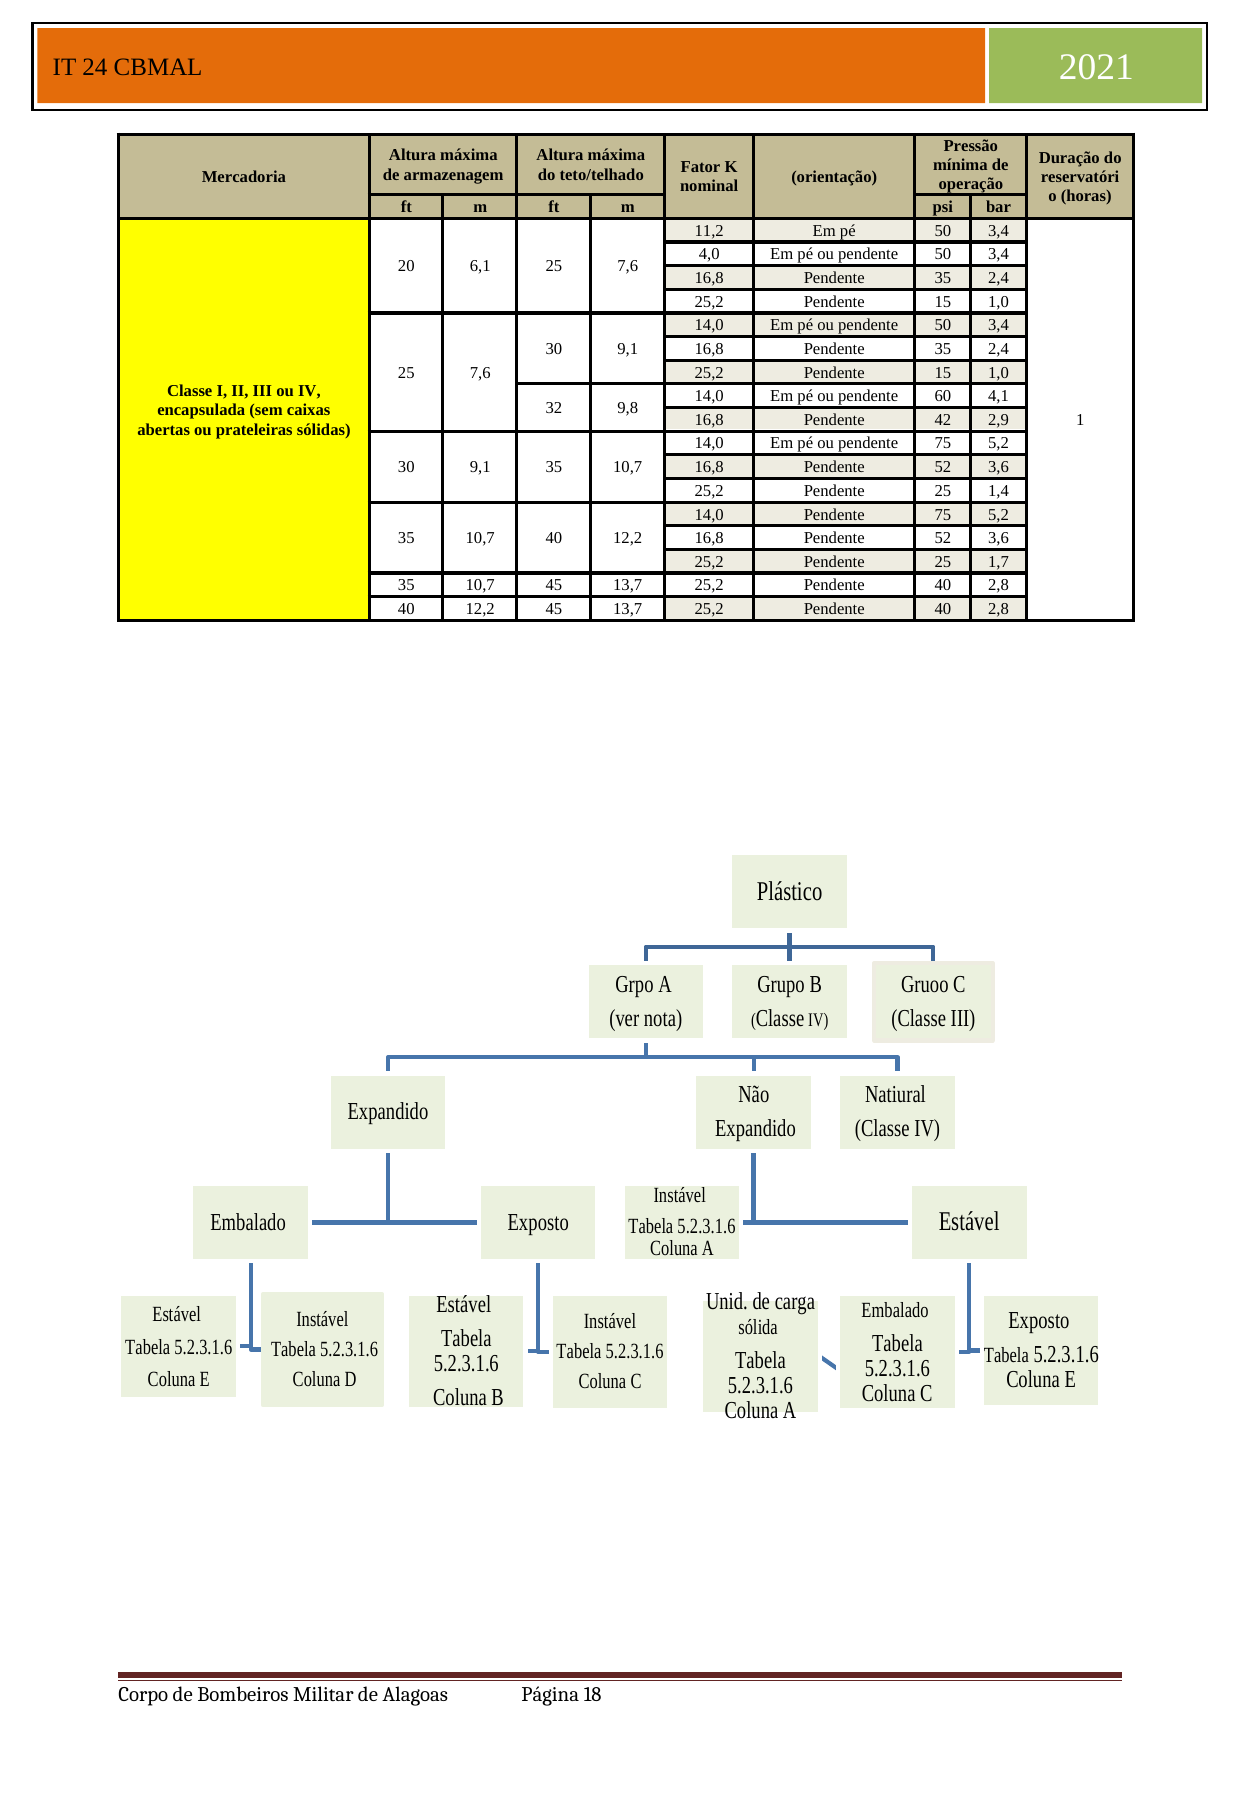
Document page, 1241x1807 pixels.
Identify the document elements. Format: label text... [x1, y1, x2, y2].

table_cell Pendente [755, 551, 913, 571]
table_cell 25,2 [666, 480, 752, 501]
table_cell 14,0 [666, 385, 752, 406]
table_cell m [592, 196, 663, 217]
table_cell 7,6 [592, 220, 663, 311]
table_header Mercadoria [120, 136, 368, 217]
table_cell Em pé ou pendente [755, 244, 913, 264]
table_cell 25 [916, 480, 969, 501]
table_cell 75 [916, 504, 969, 524]
table_cell 2,4 [972, 267, 1025, 288]
table_cell 2,8 [972, 575, 1025, 595]
table_cell 2,8 [972, 598, 1025, 619]
table_cell 5,2 [972, 504, 1025, 524]
table_cell 12,2 [592, 504, 663, 571]
table_cell 3,4 [972, 220, 1025, 240]
table_cell 75 [916, 433, 969, 453]
table_cell Pendente [755, 480, 913, 501]
table_cell Pendente [755, 575, 913, 595]
table_cell Pendente [755, 456, 913, 477]
table_cell 35 [371, 575, 441, 595]
table_cell Pendente [755, 527, 913, 548]
table_cell 35 [916, 338, 969, 359]
table_cell 25,2 [666, 551, 752, 571]
table_cell Pendente [755, 409, 913, 429]
table_cell 52 [916, 527, 969, 548]
table_cell 1,4 [972, 480, 1025, 501]
table_cell 40 [916, 575, 969, 595]
table_cell 40 [916, 598, 969, 619]
table_cell 9,1 [444, 433, 515, 501]
table_cell 25 [371, 315, 441, 429]
table_header Pressão mínima de operação [916, 136, 1025, 193]
table_cell Pendente [755, 267, 913, 288]
table_cell 2,4 [972, 338, 1025, 359]
table_cell 40 [518, 504, 589, 571]
table_cell 2,9 [972, 409, 1025, 429]
table_cell 10,7 [444, 575, 515, 595]
table_cell 45 [518, 598, 589, 619]
table_cell 45 [518, 575, 589, 595]
table_cell ft [518, 196, 589, 217]
table_cell 6,1 [444, 220, 515, 311]
table_cell 52 [916, 456, 969, 477]
table_cell 32 [518, 385, 589, 429]
table_cell 25,2 [666, 575, 752, 595]
table_cell 14,0 [666, 315, 752, 335]
table_cell 16,8 [666, 267, 752, 288]
table_cell 3,4 [972, 315, 1025, 335]
table_cell 10,7 [444, 504, 515, 571]
table_cell Pendente [755, 504, 913, 524]
table_cell 14,0 [666, 504, 752, 524]
table_cell 13,7 [592, 598, 663, 619]
table_cell ft [371, 196, 441, 217]
table_cell 3,6 [972, 527, 1025, 548]
table_cell 9,8 [592, 385, 663, 429]
table_cell 11,2 [666, 220, 752, 240]
table_cell Em pé ou pendente [755, 385, 913, 406]
table_cell 10,7 [592, 433, 663, 501]
table_cell 25 [518, 220, 589, 311]
table_cell 25,2 [666, 598, 752, 619]
table_cell 20 [371, 220, 441, 311]
table_cell 4,1 [972, 385, 1025, 406]
table_cell 50 [916, 315, 969, 335]
table_cell Pendente [755, 338, 913, 359]
table_cell 1 [1028, 220, 1132, 619]
table_cell 40 [371, 598, 441, 619]
table_cell 5,2 [972, 433, 1025, 453]
table_cell 16,8 [666, 338, 752, 359]
table_cell Em pé [755, 220, 913, 240]
table_cell 16,8 [666, 409, 752, 429]
table_cell psi [916, 196, 969, 217]
table_cell 42 [916, 409, 969, 429]
table_cell 35 [518, 433, 589, 501]
table_cell Pendente [755, 362, 913, 382]
table_header (orientação) [755, 136, 913, 217]
table_cell 3,4 [972, 244, 1025, 264]
table_cell 16,8 [666, 527, 752, 548]
table_cell 14,0 [666, 433, 752, 453]
table_cell Pendente [755, 598, 913, 619]
table_cell Classe I, II, III ou IV, encapsulada (sem caixas abertas ou prateleiras sólidas) [120, 220, 368, 619]
table_cell 3,6 [972, 456, 1025, 477]
table_header Fator K nominal [666, 136, 752, 217]
table_cell bar [972, 196, 1025, 217]
table_cell 35 [371, 504, 441, 571]
table_cell 35 [916, 267, 969, 288]
table_cell 30 [371, 433, 441, 501]
table_cell 1,0 [972, 291, 1025, 311]
table_cell 16,8 [666, 456, 752, 477]
table_cell 25,2 [666, 362, 752, 382]
table_cell 12,2 [444, 598, 515, 619]
table_cell 15 [916, 362, 969, 382]
table_header Altura máxima do teto/telhado [518, 136, 663, 193]
table_cell 9,1 [592, 315, 663, 382]
table_cell 30 [518, 315, 589, 382]
table_cell 1,0 [972, 362, 1025, 382]
table_header Altura máxima de armazenagem [371, 136, 515, 193]
table_cell 50 [916, 244, 969, 264]
table_cell 25 [916, 551, 969, 571]
table_cell Em pé ou pendente [755, 433, 913, 453]
table_cell 50 [916, 220, 969, 240]
table_cell 15 [916, 291, 969, 311]
table_cell Em pé ou pendente [755, 315, 913, 335]
table_cell 13,7 [592, 575, 663, 595]
table_cell m [444, 196, 515, 217]
table_header Duração do reservatório (horas) [1028, 136, 1132, 217]
table_cell 60 [916, 385, 969, 406]
table_cell 7,6 [444, 315, 515, 429]
table_cell Pendente [755, 291, 913, 311]
table_cell 4,0 [666, 244, 752, 264]
table_cell 25,2 [666, 291, 752, 311]
table_cell 1,7 [972, 551, 1025, 571]
